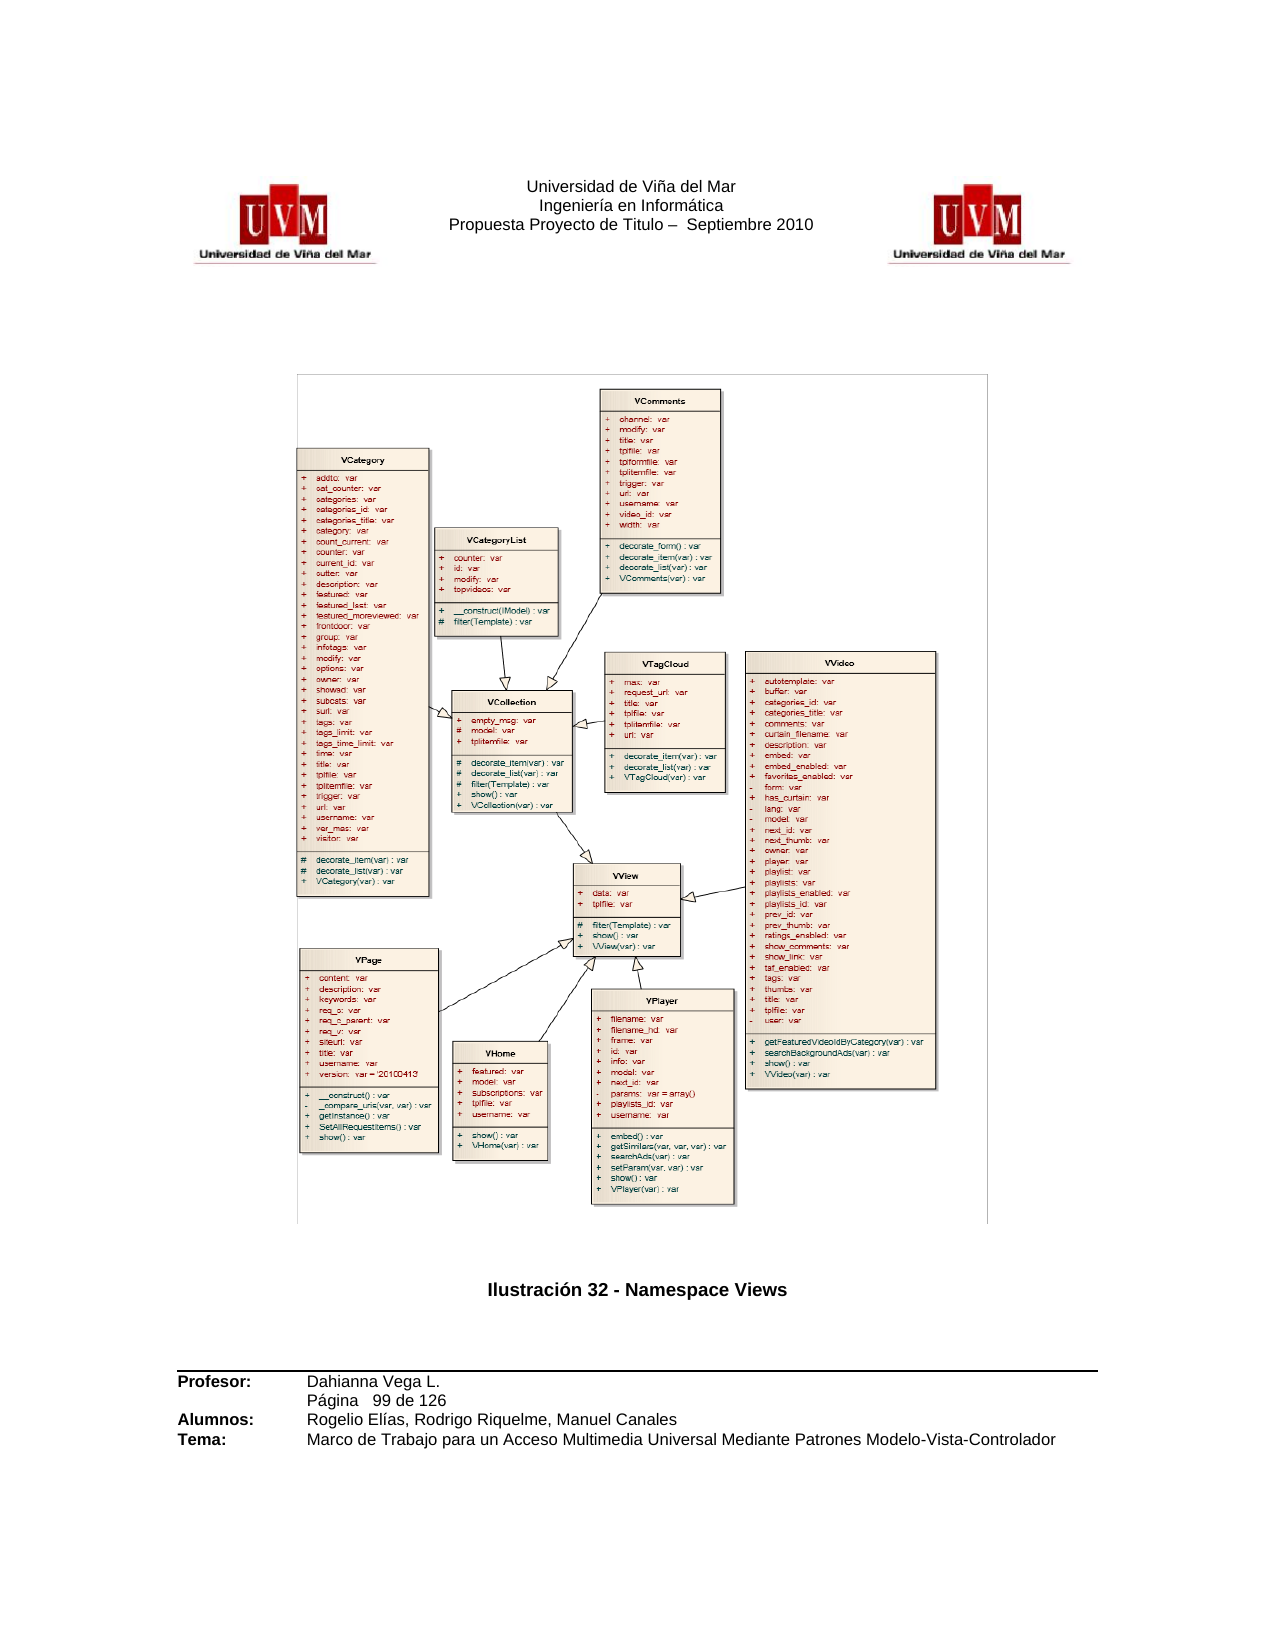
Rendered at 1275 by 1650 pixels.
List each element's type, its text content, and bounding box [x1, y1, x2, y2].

picture [177, 176, 390, 267]
picture [871, 176, 1084, 267]
picture [267, 346, 1008, 1244]
